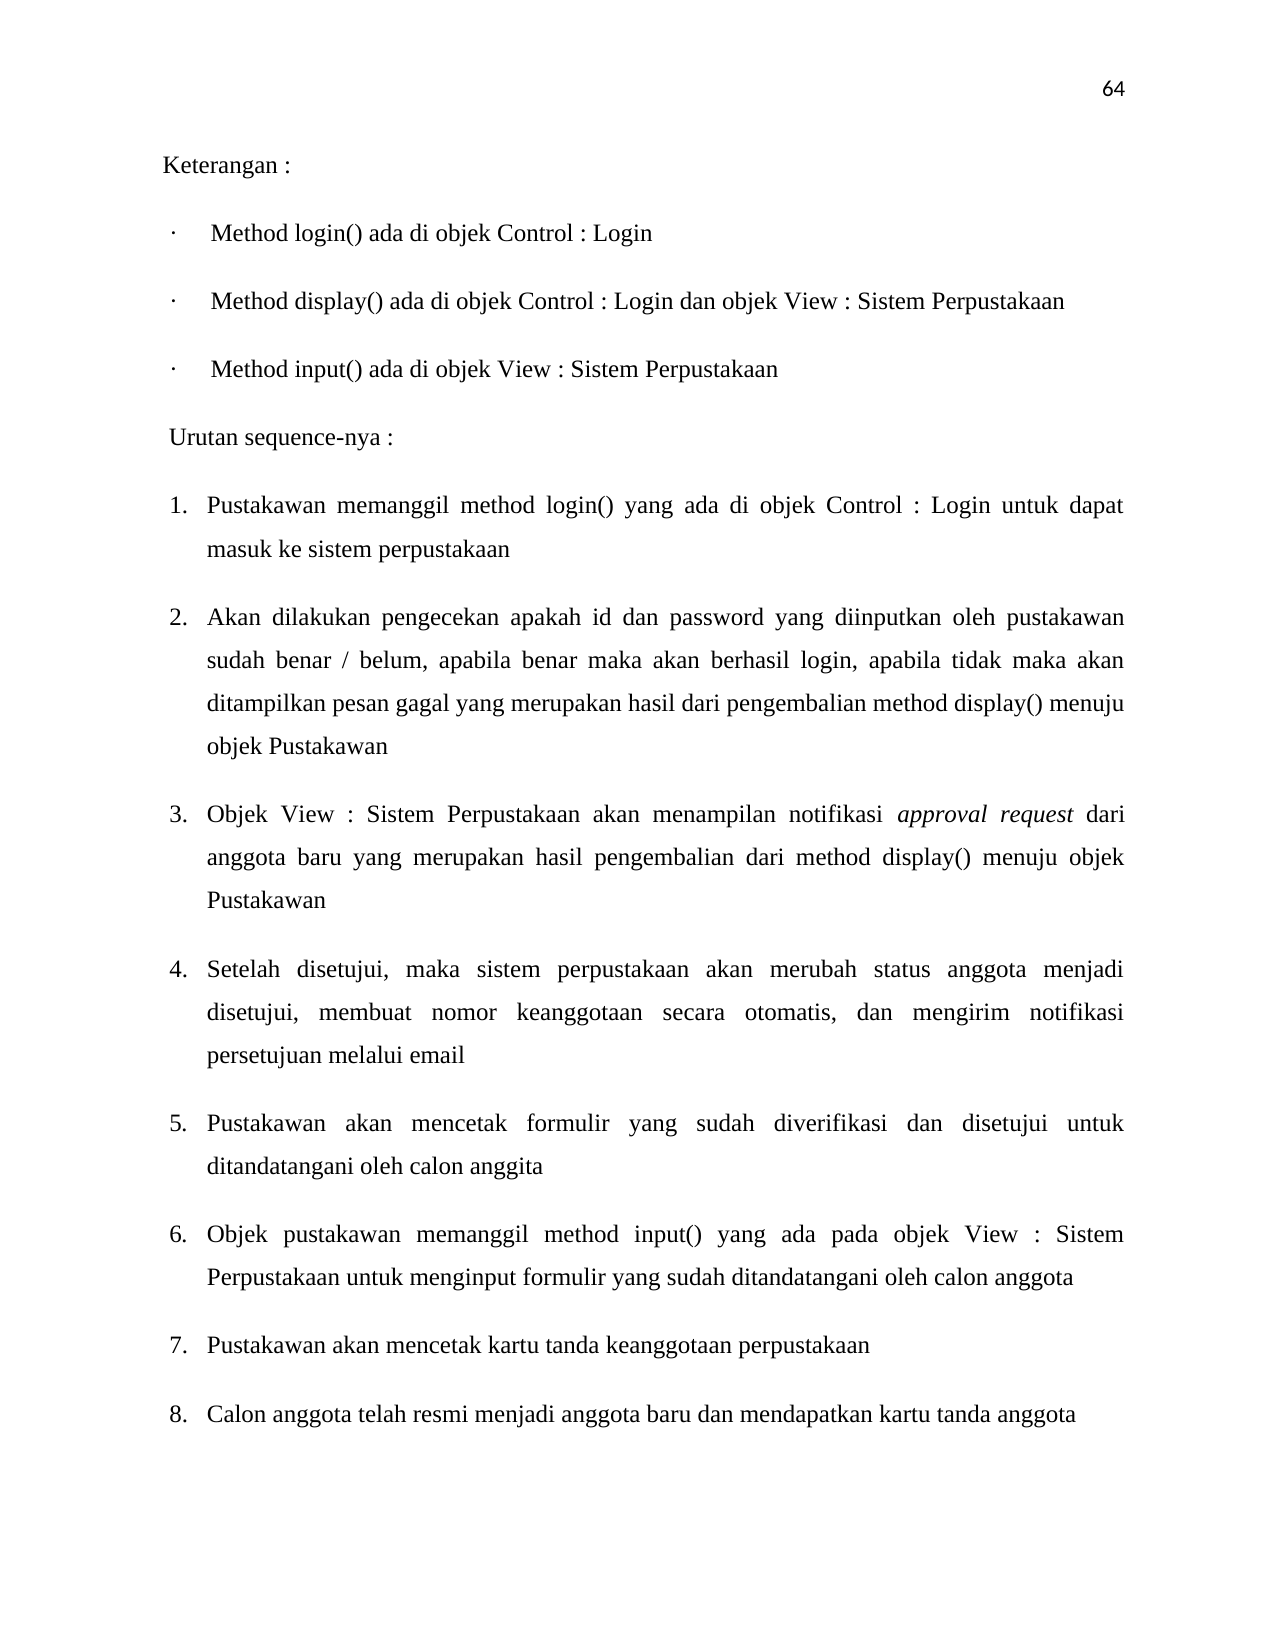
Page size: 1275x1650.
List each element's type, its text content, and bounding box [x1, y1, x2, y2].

text Urutan sequence-nya : [162, 422, 1125, 451]
text 6. Objek pustakawan memanggil method input() yang ada pada objek View : Sistem Perpustakaan untuk menginput formulir yang sudah ditandatangani oleh calon anggota [169, 1219, 1125, 1291]
text 4. Setelah disetujui, maka sistem perpustakaan akan merubah status anggota menjadi disetujui, membuat nomor keanggotaan secara otomatis, dan mengirim notifikasi persetujuan melalui email [169, 954, 1125, 1069]
text 7. Pustakawan akan mencetak kartu tanda keanggotaan perpustakaan [169, 1331, 1125, 1359]
text 8. Calon anggota telah resmi menjadi anggota baru dan mendapatkan kartu tanda anggota [169, 1399, 1125, 1427]
text 3. Objek View : Sistem Perpustakaan akan menampilan notifikasi approval request dari anggota baru yang merupakan hasil pengembalian dari method display() menuju objek Pustakawan [169, 799, 1125, 914]
text · Method display() ada di objek Control : Login dan objek View : Sistem Perpustakaan [169, 286, 1125, 315]
text · Method login() ada di objek Control : Login [169, 218, 1125, 247]
text · Method input() ada di objek View : Sistem Perpustakaan [169, 354, 1125, 383]
text 1. Pustakawan memanggil method login() yang ada di objek Control : Login untuk dapat masuk ke sistem perpustakaan [169, 491, 1125, 562]
text Keterangan : [162, 150, 1125, 179]
text 2. Akan dilakukan pengecekan apakah id dan password yang diinputkan oleh pustakawan sudah benar / belum, apabila benar maka akan berhasil login, apabila tidak maka akan ditampilkan pesan gagal yang merupakan hasil dari pengembalian method display() menuju objek Pustakawan [169, 602, 1125, 760]
text 5. Pustakawan akan mencetak formulir yang sudah diverifikasi dan disetujui untuk ditandatangani oleh calon anggita [169, 1108, 1125, 1180]
